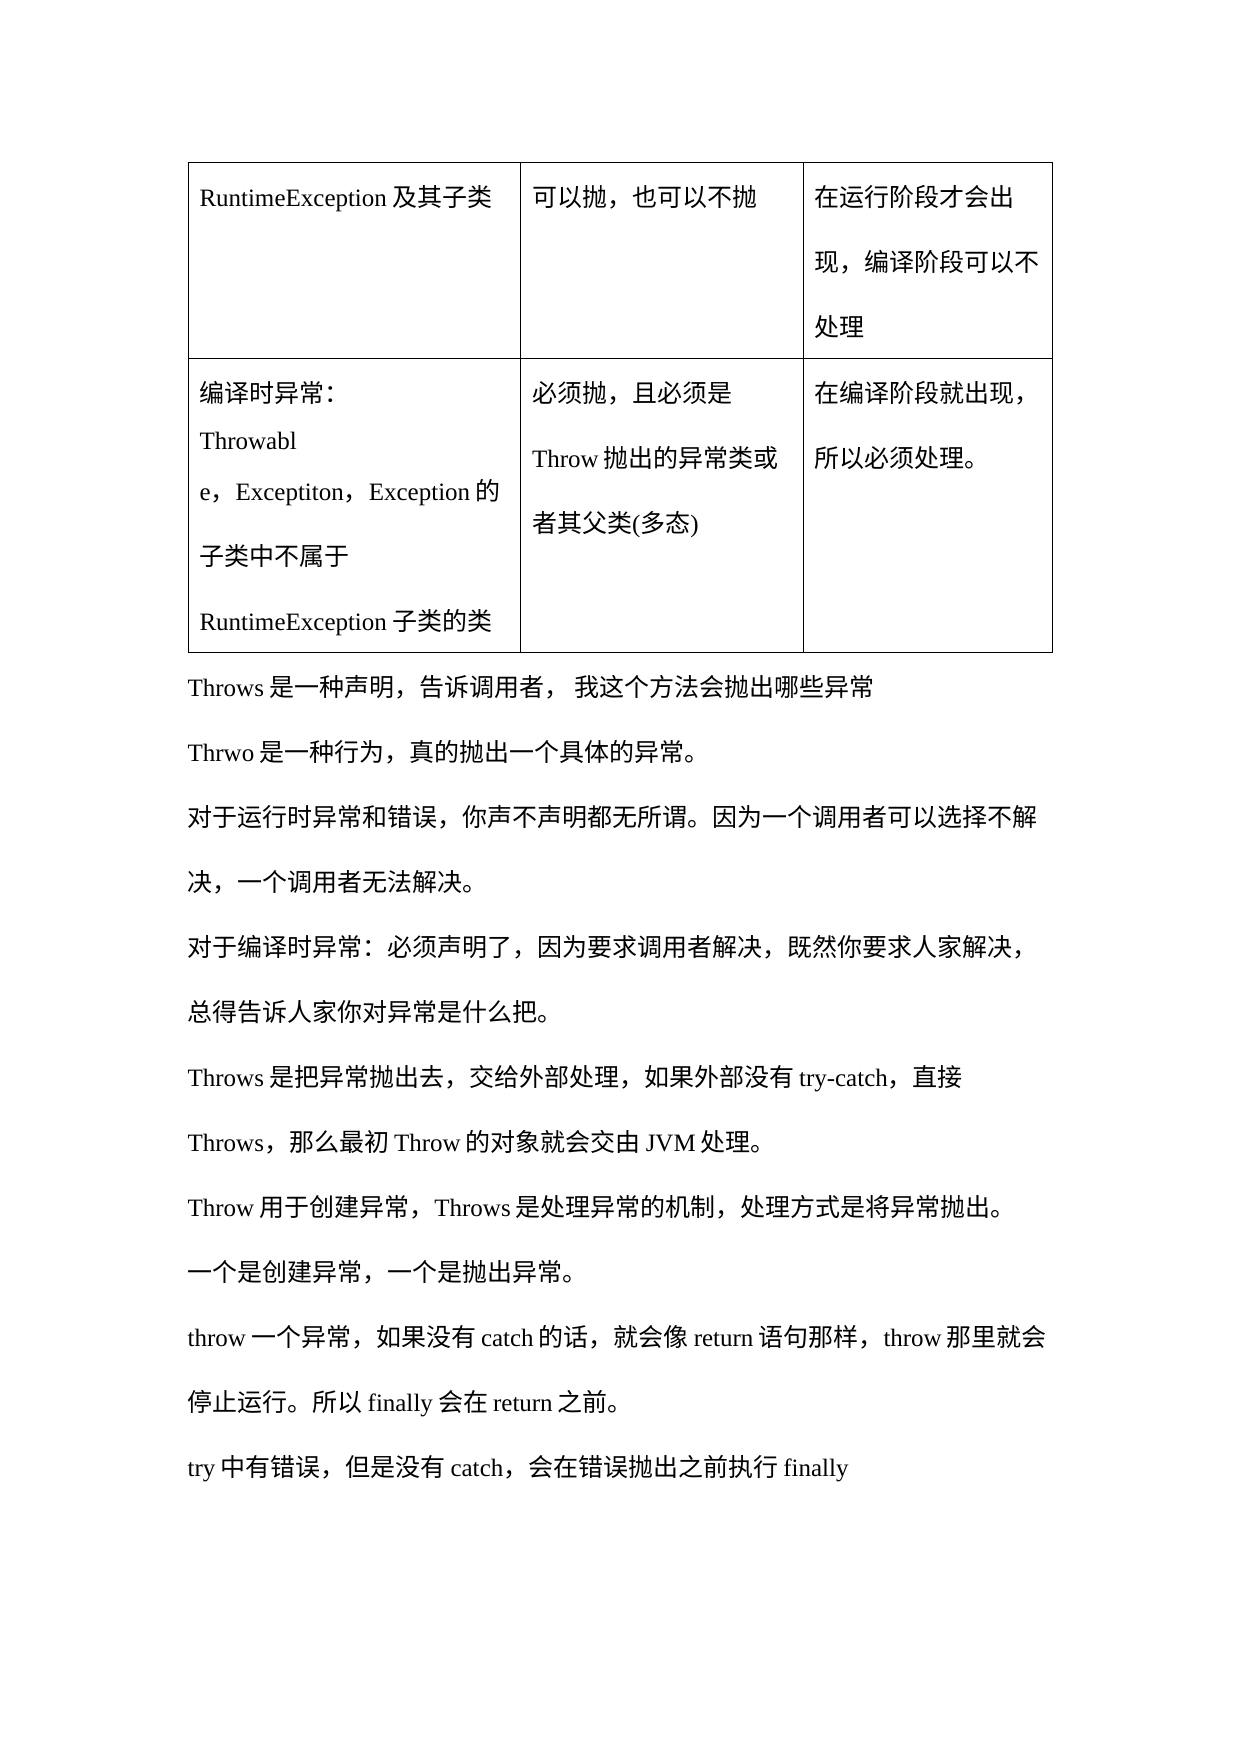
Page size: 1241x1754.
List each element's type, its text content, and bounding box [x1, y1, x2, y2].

text Throws是一种声明，告诉调用者， 我这个方法会抛出哪些异常 [187, 653, 1053, 718]
text try中有错误，但是没有catch，会在错误抛出之前执行finally [187, 1433, 1053, 1498]
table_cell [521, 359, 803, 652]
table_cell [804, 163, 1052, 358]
text Thrwo是一种行为，真的抛出一个具体的异常。 [187, 718, 1053, 783]
text 对于编译时异常：必须声明了，因为要求调用者解决，既然你要求人家解决，总得告诉人家你对异常是什么把。 [187, 913, 1053, 1043]
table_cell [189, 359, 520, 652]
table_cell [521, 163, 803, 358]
text throw一个异常，如果没有catch的话，就会像return语句那样，throw那里就会停止运行。所以finally会在return之前。 [187, 1303, 1053, 1433]
text 一个是创建异常，一个是抛出异常。 [187, 1238, 1053, 1303]
text 对于运行时异常和错误，你声不声明都无所谓。因为一个调用者可以选择不解决，一个调用者无法解决。 [187, 783, 1053, 913]
text Throw用于创建异常，Throws是处理异常的机制，处理方式是将异常抛出。 [187, 1173, 1053, 1238]
text Throws是把异常抛出去，交给外部处理，如果外部没有try-catch，直接Throws，那么最初Throw的对象就会交由JVM处理。 [187, 1043, 1053, 1173]
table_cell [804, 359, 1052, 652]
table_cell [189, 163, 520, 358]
